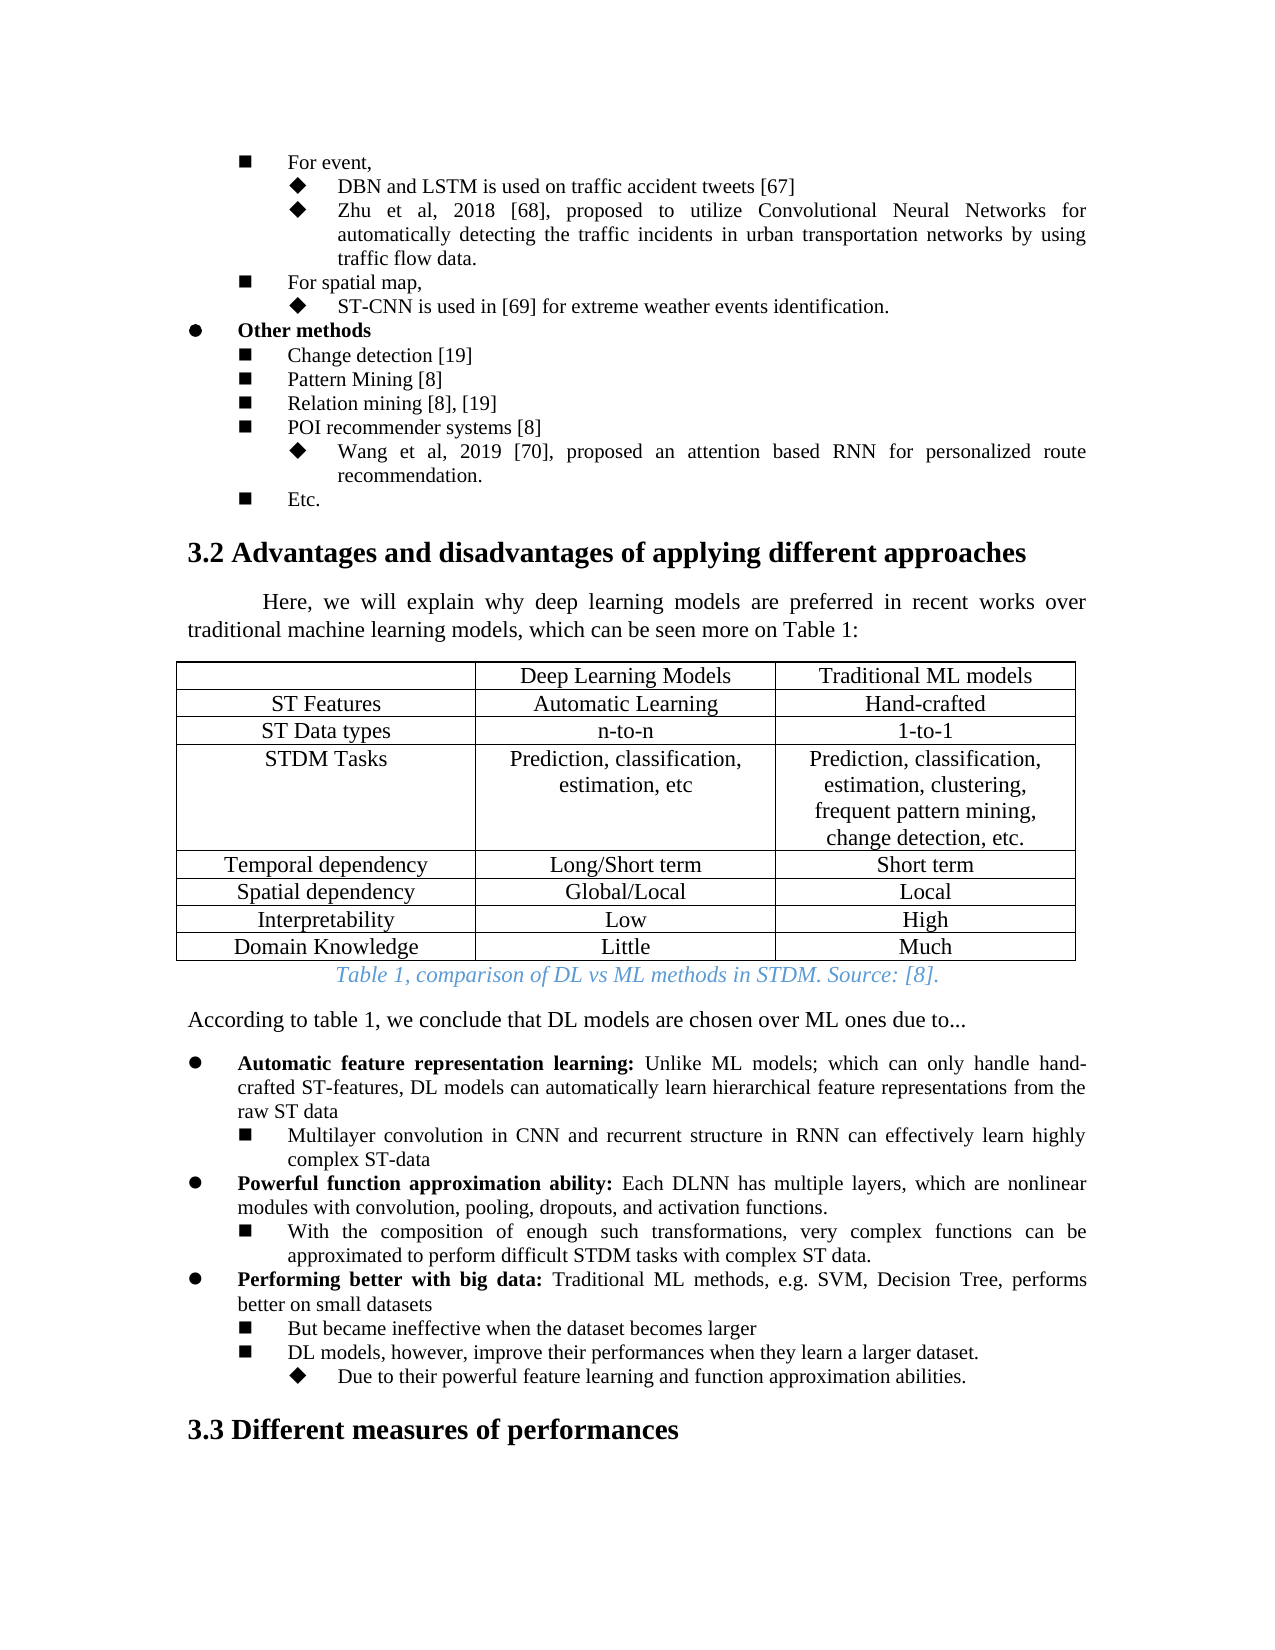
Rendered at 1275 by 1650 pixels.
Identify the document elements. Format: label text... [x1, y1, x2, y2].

table_cell Domain Knowledge [177, 933, 475, 959]
list Multilayer convolution in CNN and recurrent structure in RNN can effectively learn highly complex ST-data [237, 1123, 1087, 1171]
list Change detection [19] [237, 342, 1087, 367]
text Here, we will explain why deep learning models are preferred in recent works over traditional machine learning models, which can be seen more on Table 1: [187, 588, 1087, 643]
table_cell Interpretability [177, 906, 475, 932]
text 3.3 Different measures of performances [187, 1412, 1087, 1445]
table_header [177, 663, 475, 689]
list ST-CNN is used in [69] for extreme weather events identification. [287, 294, 1087, 318]
list Automatic feature representation learning: Unlike ML models; which can only handle hand-crafted ST-features, DL models can automatically learn hierarchical feature representations from the raw ST data [187, 1051, 1087, 1123]
table_cell Global/Local [476, 879, 775, 905]
list Performing better with big data: Traditional ML methods, e.g. SVM, Decision Tree, performs better on small datasets [187, 1267, 1087, 1316]
table_cell Much [776, 933, 1075, 959]
table_header Deep Learning Models [476, 663, 775, 689]
list Powerful function approximation ability: Each DLNN has multiple layers, which are nonlinear modules with convolution, pooling, dropouts, and activation functions. [187, 1171, 1087, 1219]
table_cell STDM Tasks [177, 745, 475, 850]
list DL models, however, improve their performances when they learn a larger dataset. [237, 1339, 1087, 1364]
text Table 1, comparison of DL vs ML methods in STDM. Source: [8]. [187, 961, 1087, 987]
list With the composition of enough such transformations, very complex functions can be approximated to perform difficult STDM tasks with complex ST data. [237, 1219, 1087, 1267]
table_cell Little [476, 933, 775, 959]
list But became ineffective when the dataset becomes larger [237, 1316, 1087, 1339]
list POI recommender systems [8] [237, 415, 1087, 439]
table_cell Short term [776, 851, 1075, 877]
table_cell Hand-crafted [776, 690, 1075, 716]
list Pattern Mining [8] [237, 367, 1087, 391]
table_cell Spatial dependency [177, 879, 475, 905]
table_cell ST Features [177, 690, 475, 716]
table_cell ST Data types [177, 717, 475, 743]
table_cell Low [476, 906, 775, 932]
table_cell Temporal dependency [177, 851, 475, 877]
list Relation mining [8], [19] [237, 391, 1087, 415]
list DBN and LSTM is used on traffic accident tweets [67] [287, 174, 1087, 198]
table_cell n-to-n [476, 717, 775, 743]
list For event, [237, 150, 1087, 174]
table_cell Prediction, classification, estimation, clustering, frequent pattern mining, change detection, etc. [776, 745, 1075, 850]
list Other methods [187, 318, 1087, 342]
table_cell Prediction, classification, estimation, etc [476, 745, 775, 850]
table_cell Long/Short term [476, 851, 775, 877]
table_cell Automatic Learning [476, 690, 775, 716]
list Wang et al, 2019 [70], proposed an attention based RNN for personalized route recommendation. [287, 439, 1087, 487]
list For spatial map, [237, 270, 1087, 294]
list Etc. [237, 487, 1087, 511]
table_cell 1-to-1 [776, 717, 1075, 743]
table_cell Local [776, 879, 1075, 905]
text 3.2 Advantages and disadvantages of applying different approaches [187, 535, 1087, 568]
text According to table 1, we conclude that DL models are chosen over ML ones due to... [187, 1006, 1087, 1032]
table_cell High [776, 906, 1075, 932]
table_header Traditional ML models [776, 663, 1075, 689]
list Due to their powerful feature learning and function approximation abilities. [287, 1364, 1087, 1388]
list Zhu et al, 2018 [68], proposed to utilize Convolutional Neural Networks for automatically detecting the traffic incidents in urban transportation networks by using traffic flow data. [287, 198, 1087, 270]
